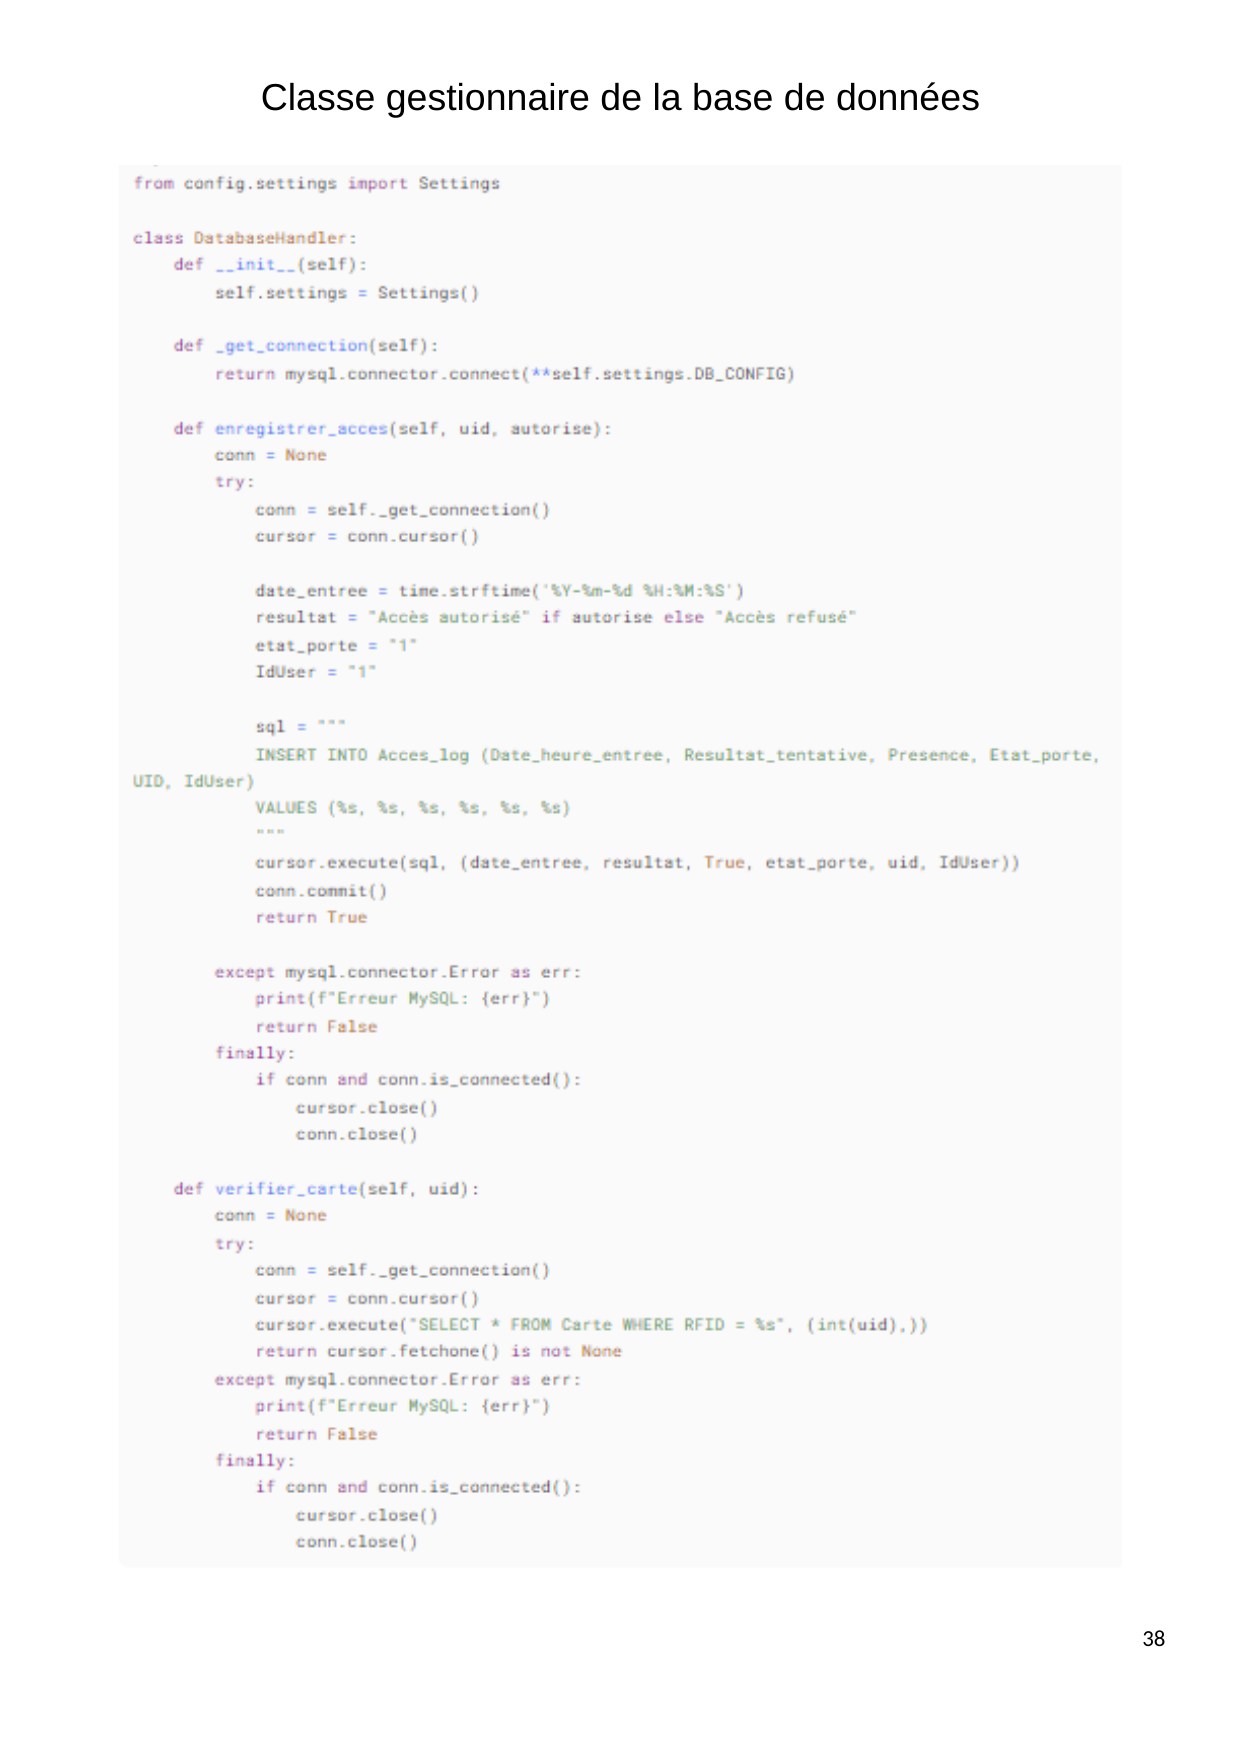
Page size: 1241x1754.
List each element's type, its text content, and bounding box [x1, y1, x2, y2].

text Classe gestionnaire de la base de données [75, 75, 1165, 118]
picture [118, 165, 1122, 1572]
